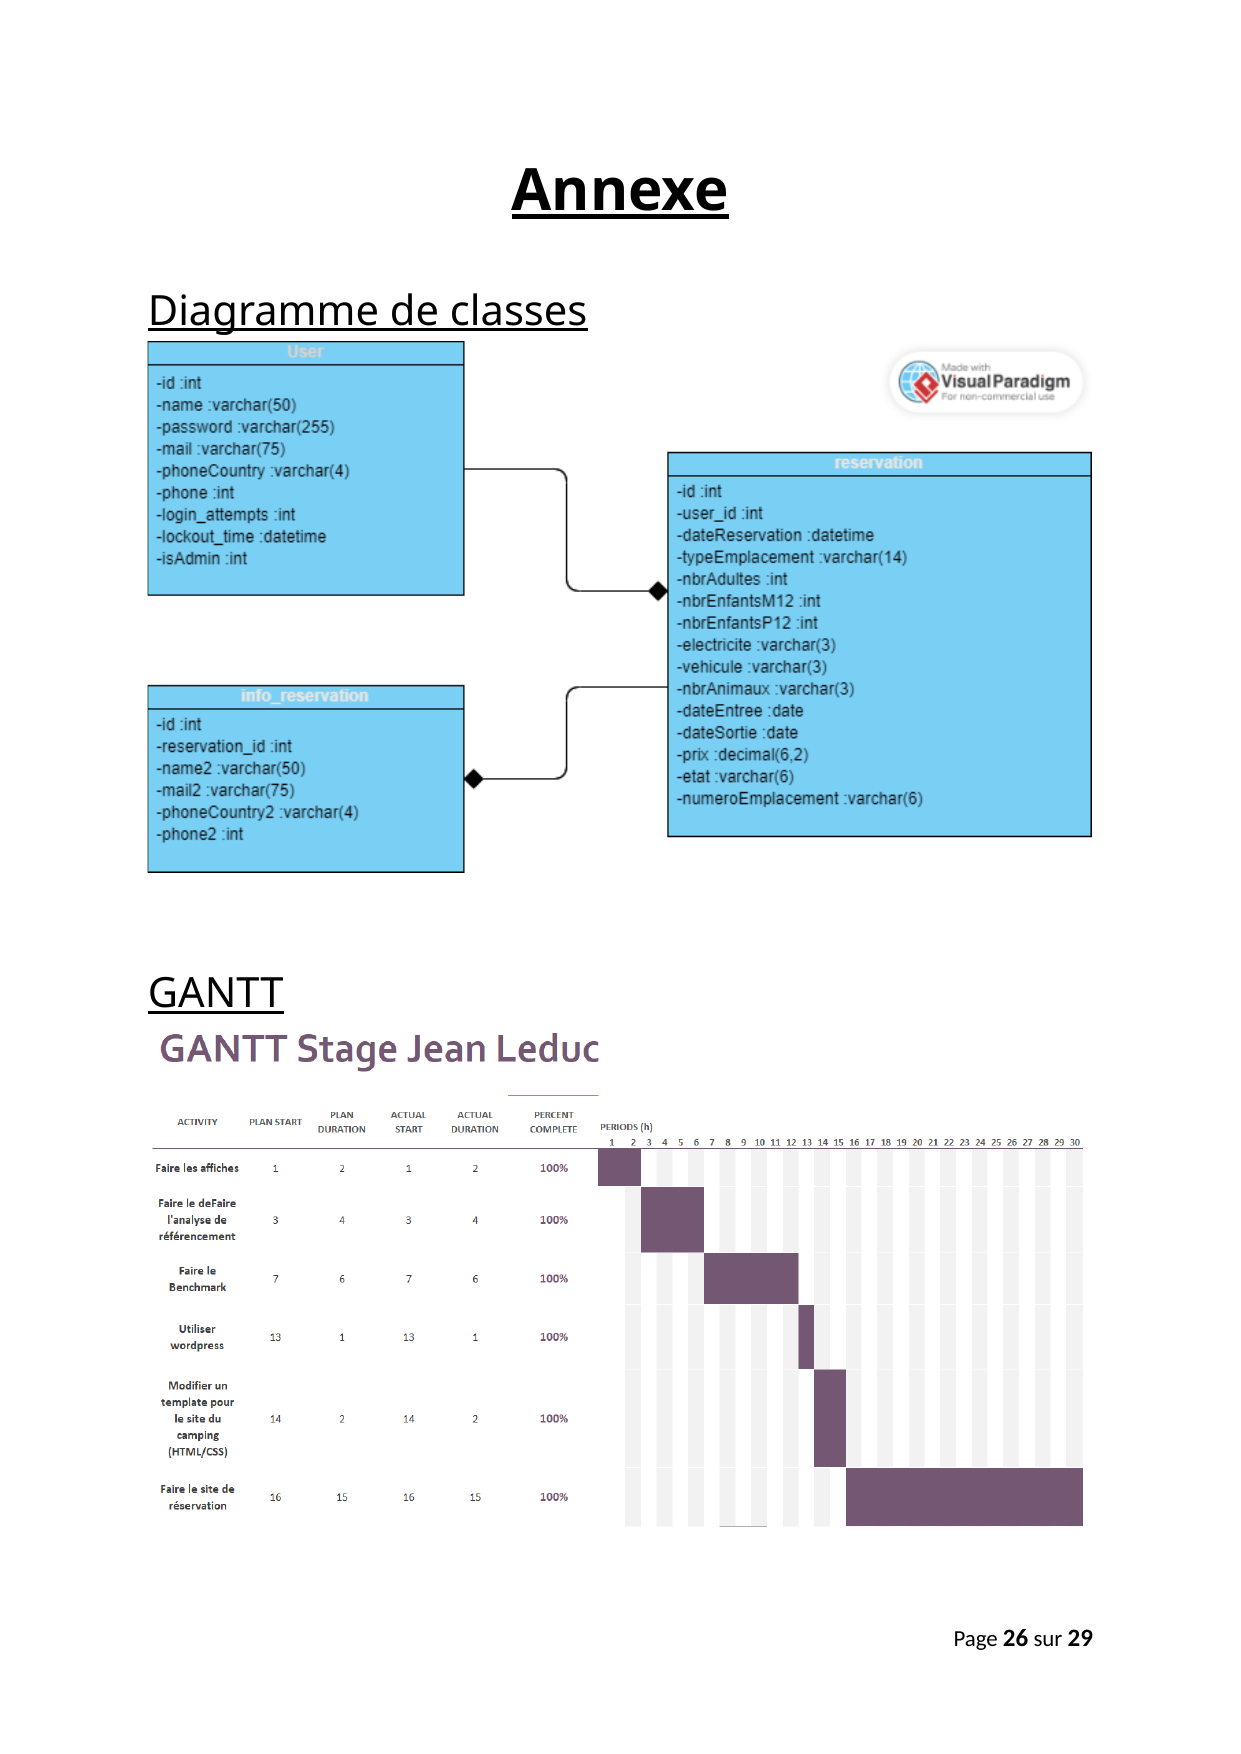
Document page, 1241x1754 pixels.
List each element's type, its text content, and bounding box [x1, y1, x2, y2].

picture [147, 341, 1092, 873]
subtitle Diagramme de classes [148, 280, 1093, 337]
subtitle GANTT [148, 963, 1093, 1019]
picture [147, 1023, 1091, 1527]
subtitle Annexe [148, 148, 1093, 227]
